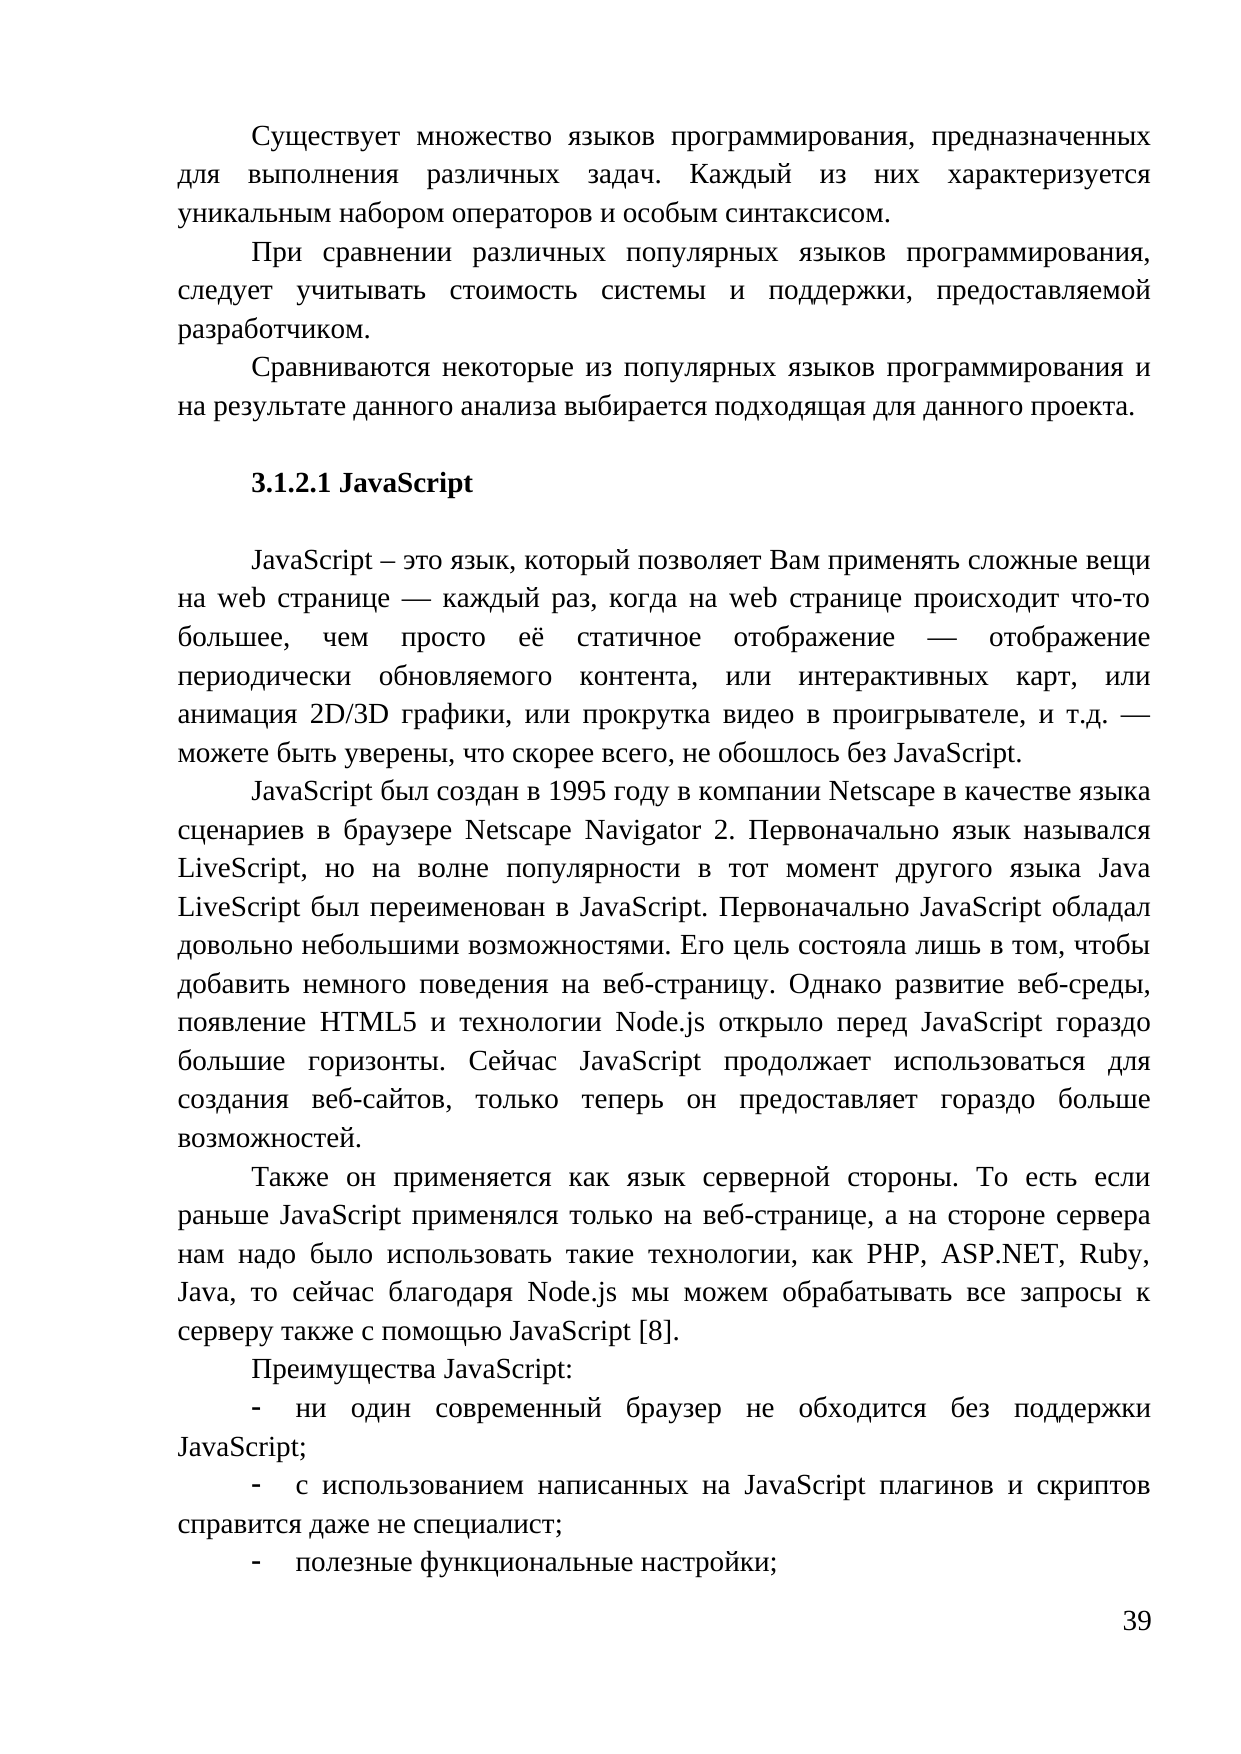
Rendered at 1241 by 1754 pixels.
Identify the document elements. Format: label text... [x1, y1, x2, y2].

list с использованием написанных на JavaScript плагинов и скриптов справится даже не специалист; [177, 1467, 1152, 1539]
list ни один современный браузер не обходится без поддержки JavaScript; [177, 1390, 1152, 1462]
text Сравниваются некоторые из популярных языков программирования и на результате данного анализа выбирается подходящая для данного проекта. [177, 349, 1152, 421]
text JavaScript был создан в 1995 году в компании Netscape в качестве языка сценариев в браузере Netscape Navigator 2. Первоначально язык назывался LiveScript, но на волне популярности в тот момент другого языка Java LiveScript был переименован в JavaScript. Первоначально JavaScript обладал довольно небольшими возможностями. Его цель состояла лишь в том, чтобы добавить немного поведения на веб-страницу. Однако развитие веб-среды, появление HTML5 и технологии Node.js открыло перед JavaScript гораздо большие горизонты. Сейчас JavaScript продолжает использоваться для создания веб-сайтов, только теперь он предоставляет гораздо больше возможностей. [177, 773, 1152, 1154]
text 3.1.2.1 JavaScript [177, 465, 1152, 498]
text JavaScript – это язык, который позволяет Вам применять сложные вещи на web странице — каждый раз, когда на web странице происходит что-то большее, чем просто её статичное отображение — отображение периодически обновляемого контента, или интерактивных карт, или анимация 2D/3D графики, или прокрутка видео в проигрывателе, и т.д. — можете быть уверены, что скорее всего, не обошлось без JavaScript. [177, 542, 1152, 768]
text При сравнении различных популярных языков программирования, следует учитывать стоимость системы и поддержки, предоставляемой разработчиком. [177, 234, 1152, 344]
text Существует множество языков программирования, предназначенных для выполнения различных задач. Каждый из них характеризуется уникальным набором операторов и особым синтаксисом. [177, 118, 1152, 229]
list полезные функциональные настройки; [177, 1544, 1152, 1578]
text Также он применяется как язык серверной стороны. То есть если раньше JavaScript применялся только на веб-странице, а на стороне сервера нам надо было использовать такие технологии, как PHP, ASP.NET, Ruby, Java, то сейчас благодаря Node.js мы можем обрабатывать все запросы к серверу также с помощью JavaScript [8]. [177, 1159, 1152, 1346]
text Преимущества JavaScript: [177, 1351, 1152, 1385]
